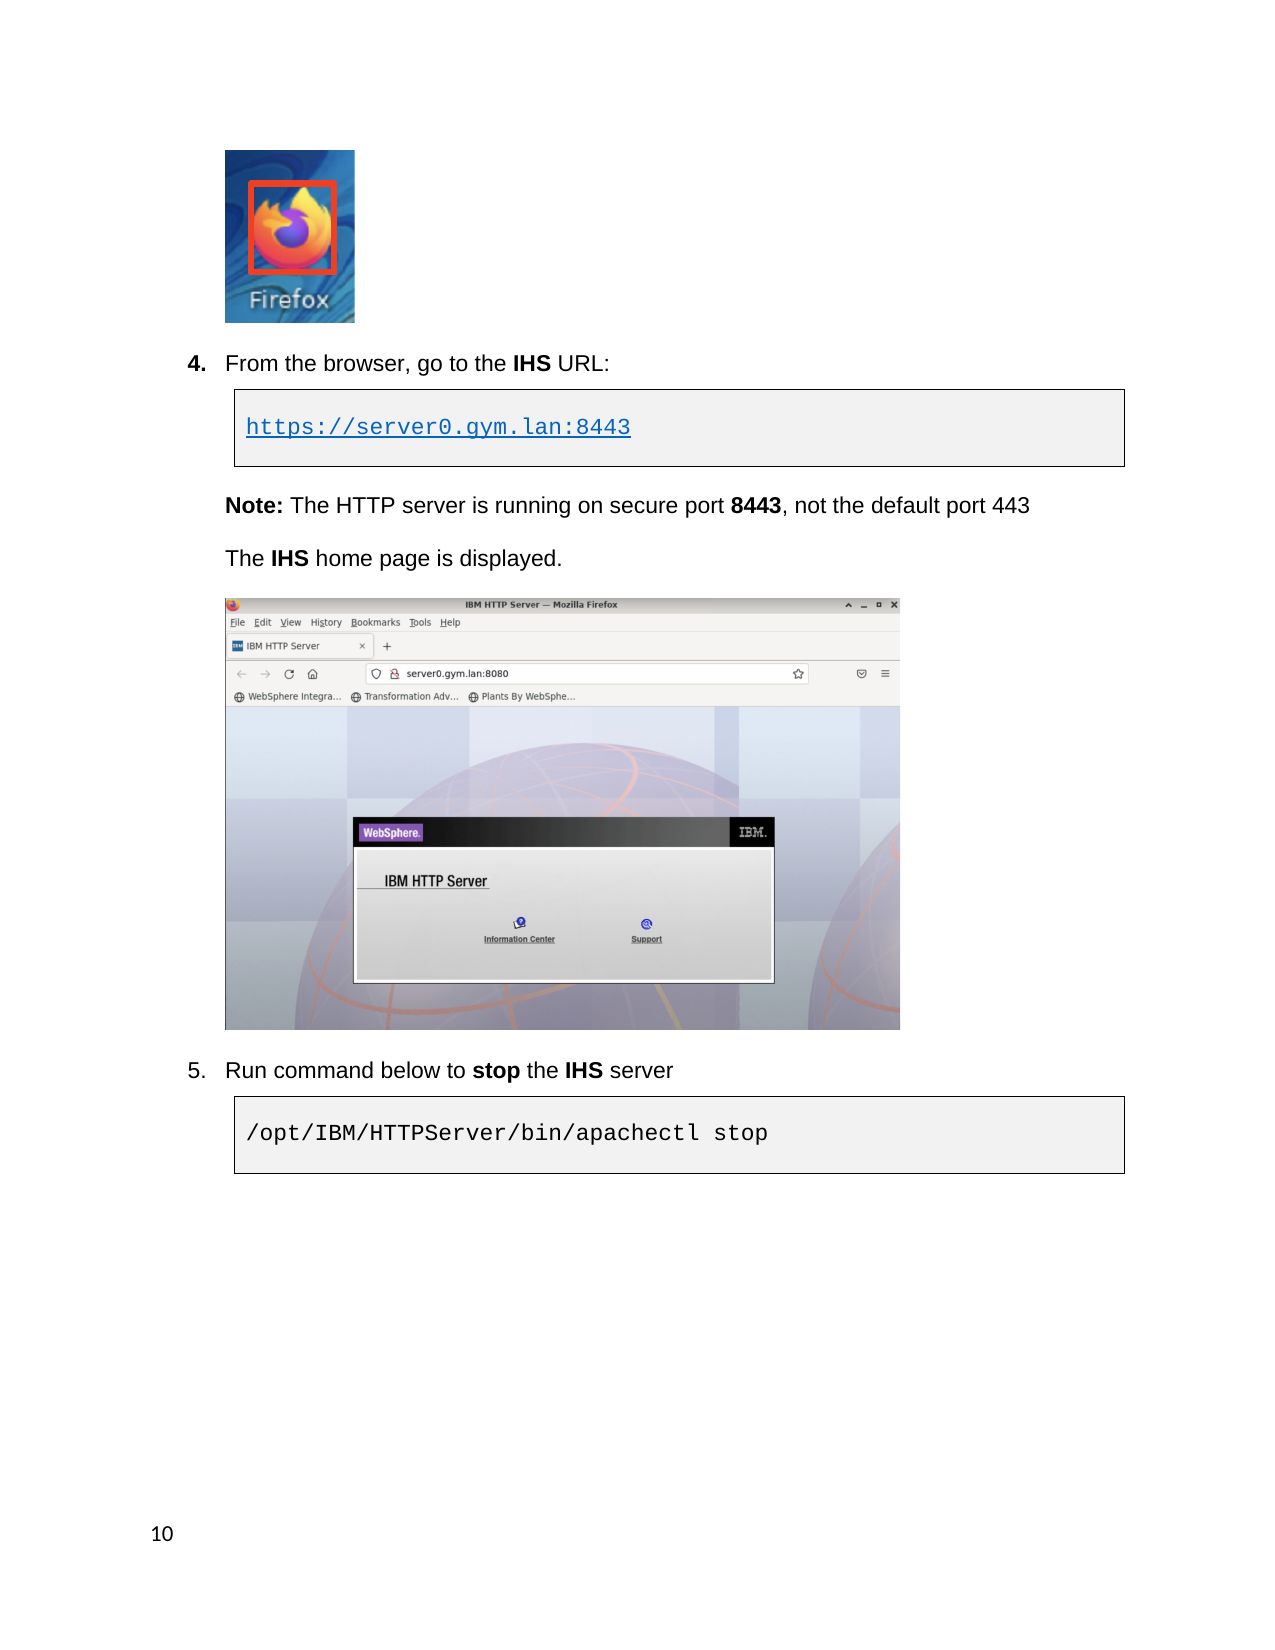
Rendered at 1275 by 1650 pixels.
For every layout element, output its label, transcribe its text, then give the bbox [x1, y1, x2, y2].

picture [225, 598, 901, 1030]
table_header /opt/IBM/HTTPServer/bin/apachectl stop [235, 1097, 1124, 1173]
text Note: The HTTP server is running on secure port 8443, not the default port 443 [225, 492, 1125, 518]
list From the browser, go to the IHS URL: [187, 350, 1125, 376]
picture [225, 150, 355, 323]
text The IHS home page is displayed. [225, 545, 1125, 572]
list Run command below to stop the IHS server [187, 1057, 1125, 1083]
table_header https://server0.gym.lan:8443 [235, 390, 1124, 466]
